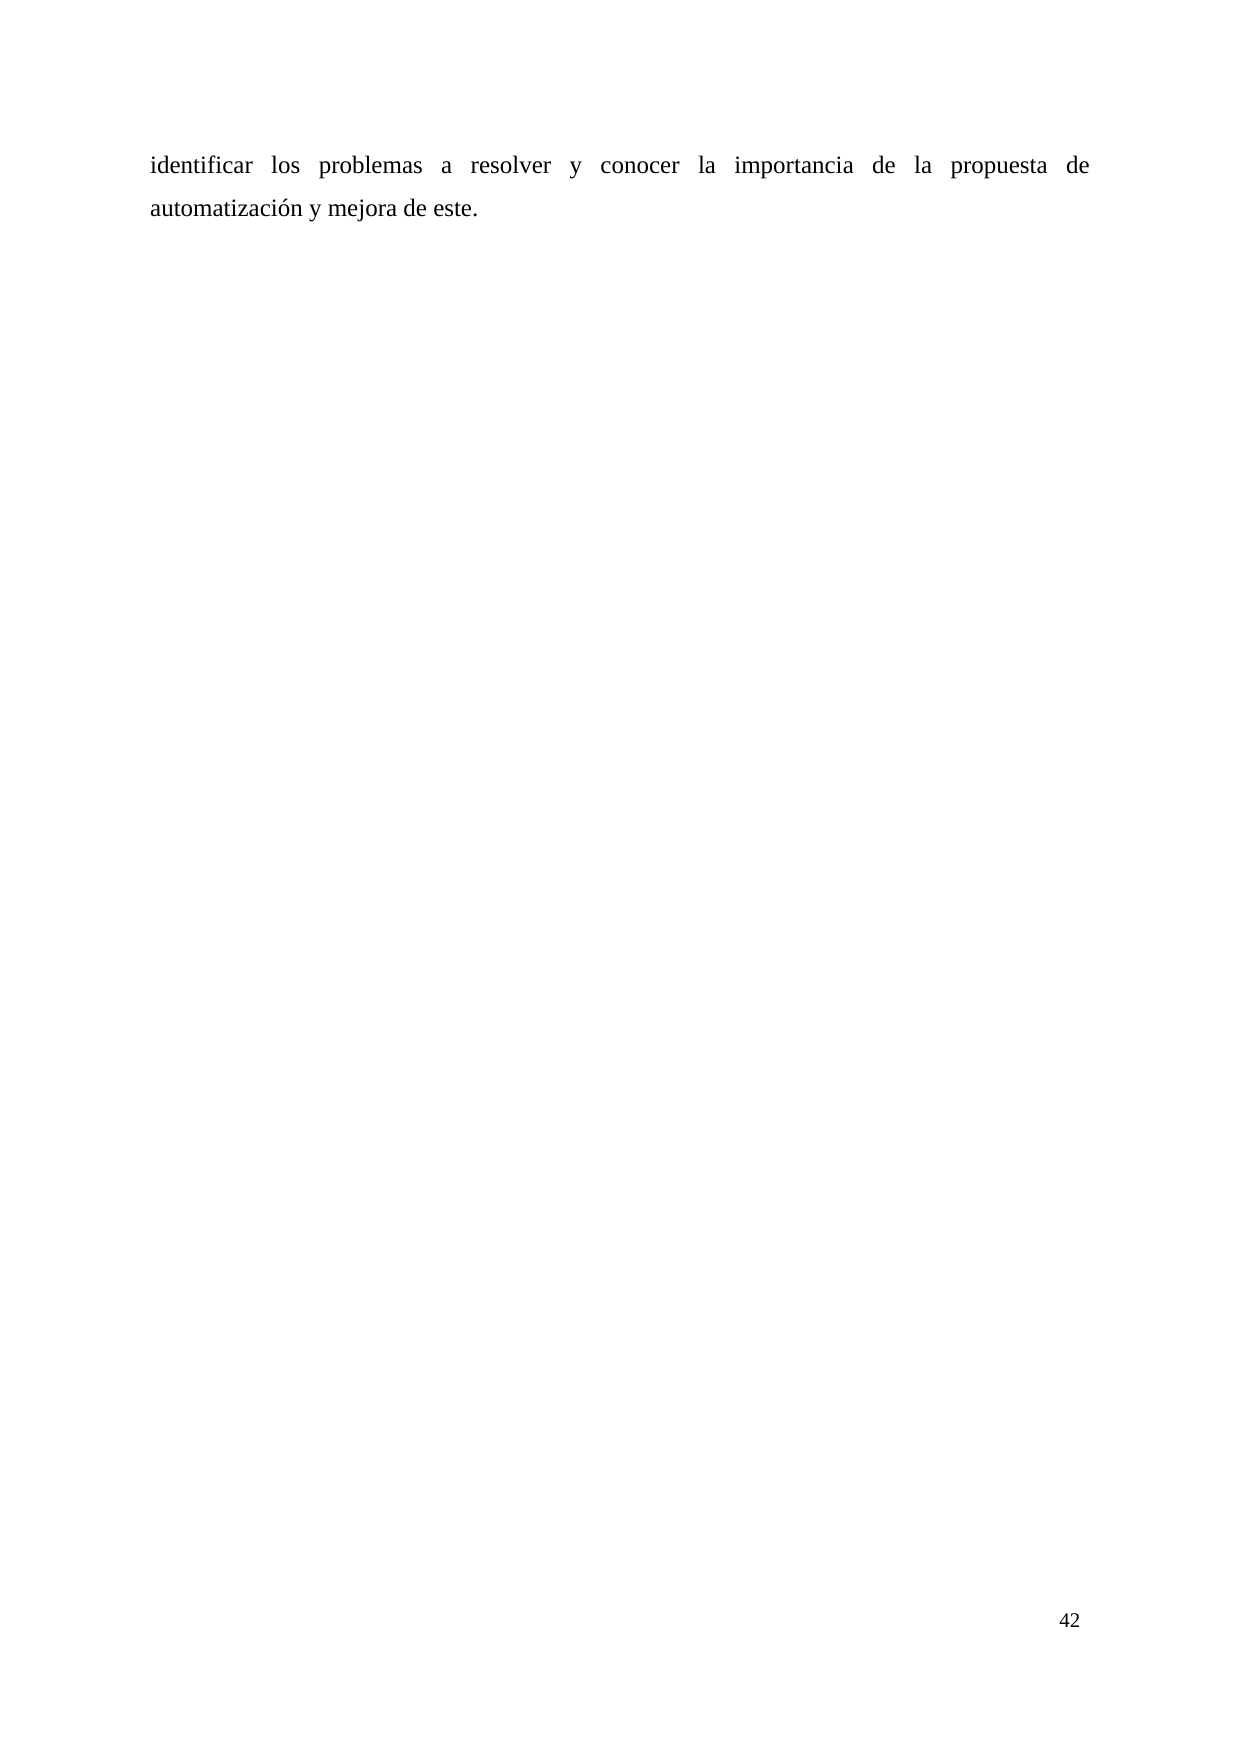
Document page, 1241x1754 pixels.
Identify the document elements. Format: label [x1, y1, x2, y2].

text [150, 150, 1090, 222]
